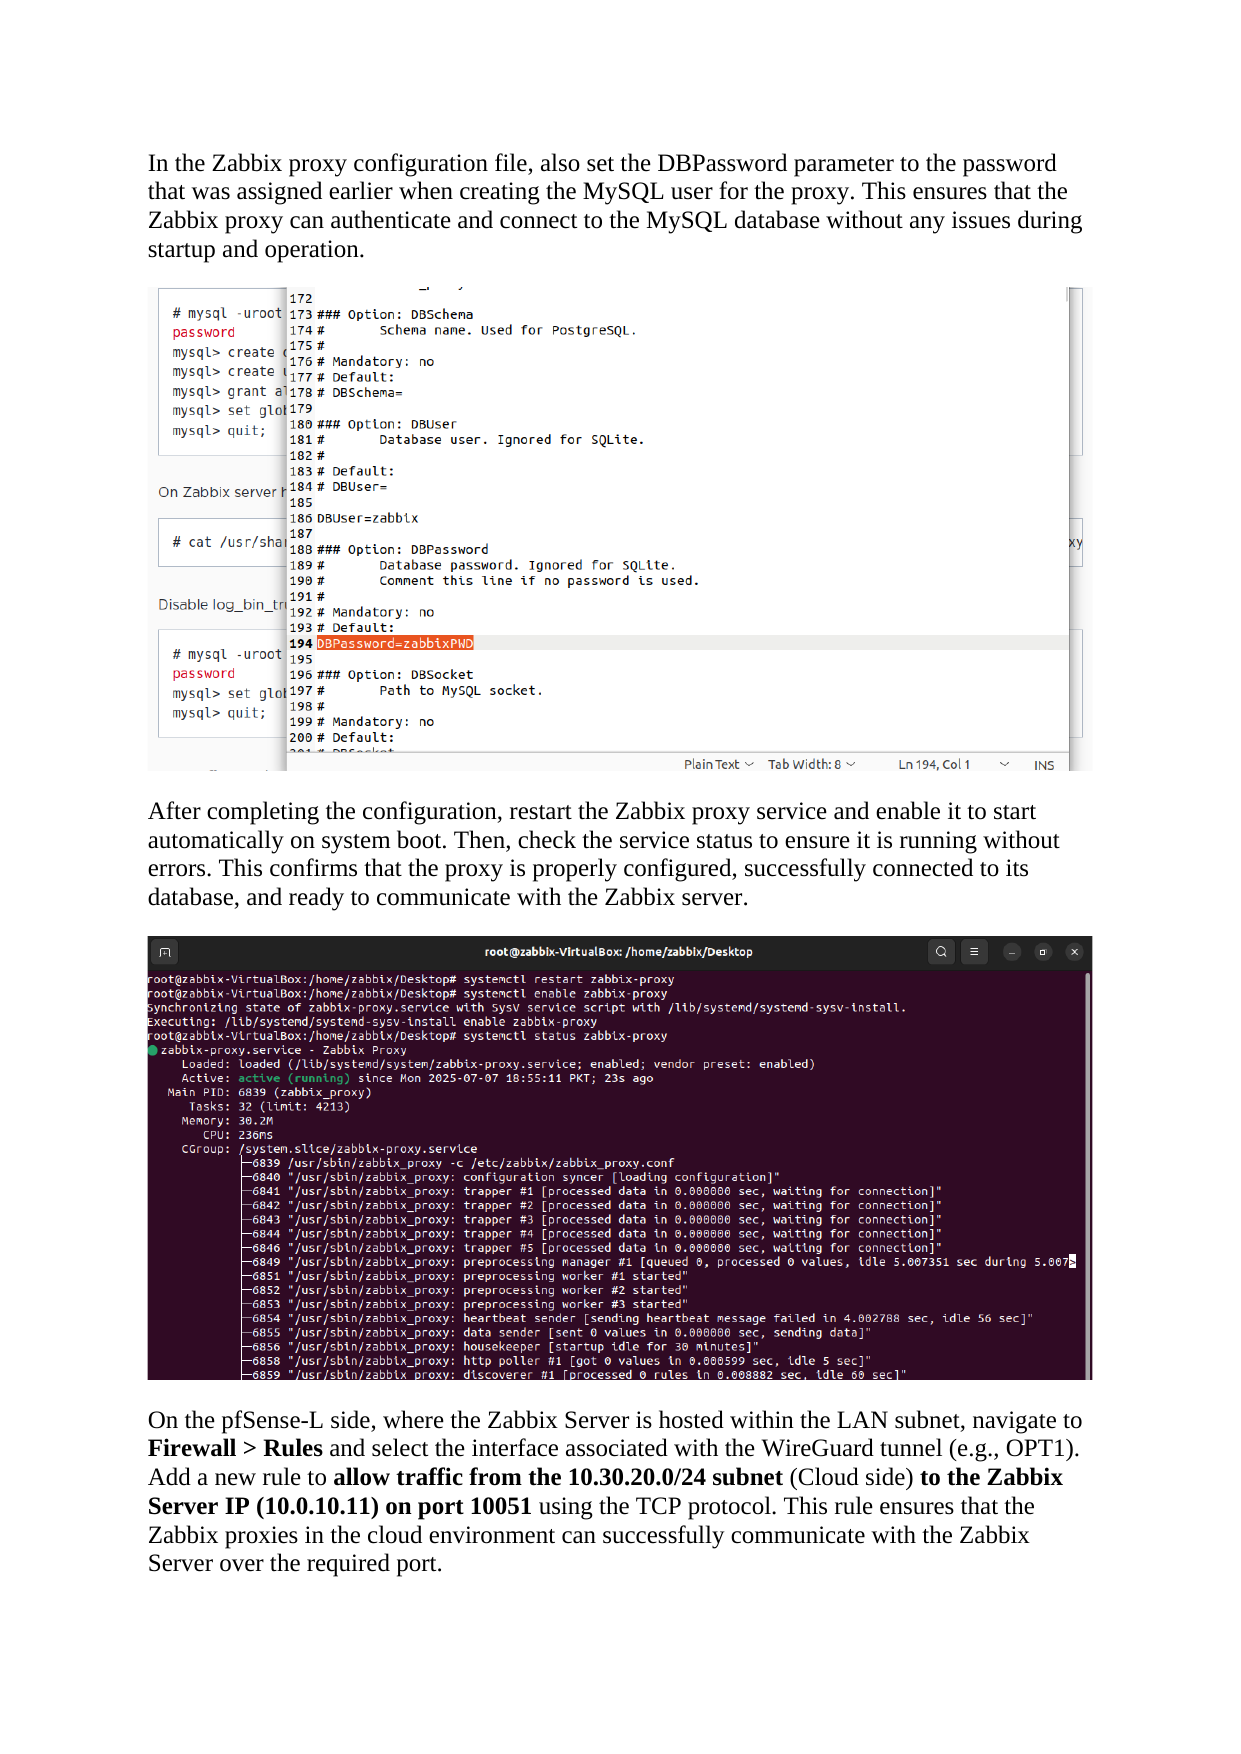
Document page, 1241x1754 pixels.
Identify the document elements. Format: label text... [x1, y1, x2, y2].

picture [147, 287, 1093, 771]
text After completing the configuration, restart the Zabbix proxy service and enable it to start automatically on system boot. Then, check the service status to ensure it is running without errors. This confirms that the proxy is properly configured, successfully connected to its database, and ready to communicate with the Zabbix server. [148, 796, 1093, 911]
text On the pfSense-L side, where the Zabbix Server is hosted within the LAN subnet, navigate to Firewall > Rules and select the interface associated with the WireGuard tunnel (e.g., OPT1). Add a new rule to allow traffic from the 10.30.20.0/24 subnet (Cloud side) to the Zabbix Server IP (10.0.10.11) on port 10051 using the TCP protocol. This rule ensures that the Zabbix proxies in the cloud environment can successfully communicate with the Zabbix Server over the required port. [148, 1405, 1093, 1577]
text In the Zabbix proxy configuration file, also set the DBPassword parameter to the password that was assigned earlier when creating the MySQL user for the proxy. This ensures that the Zabbix proxy can authenticate and connect to the MySQL database without any issues during startup and operation. [148, 148, 1093, 263]
picture [147, 936, 1093, 1380]
